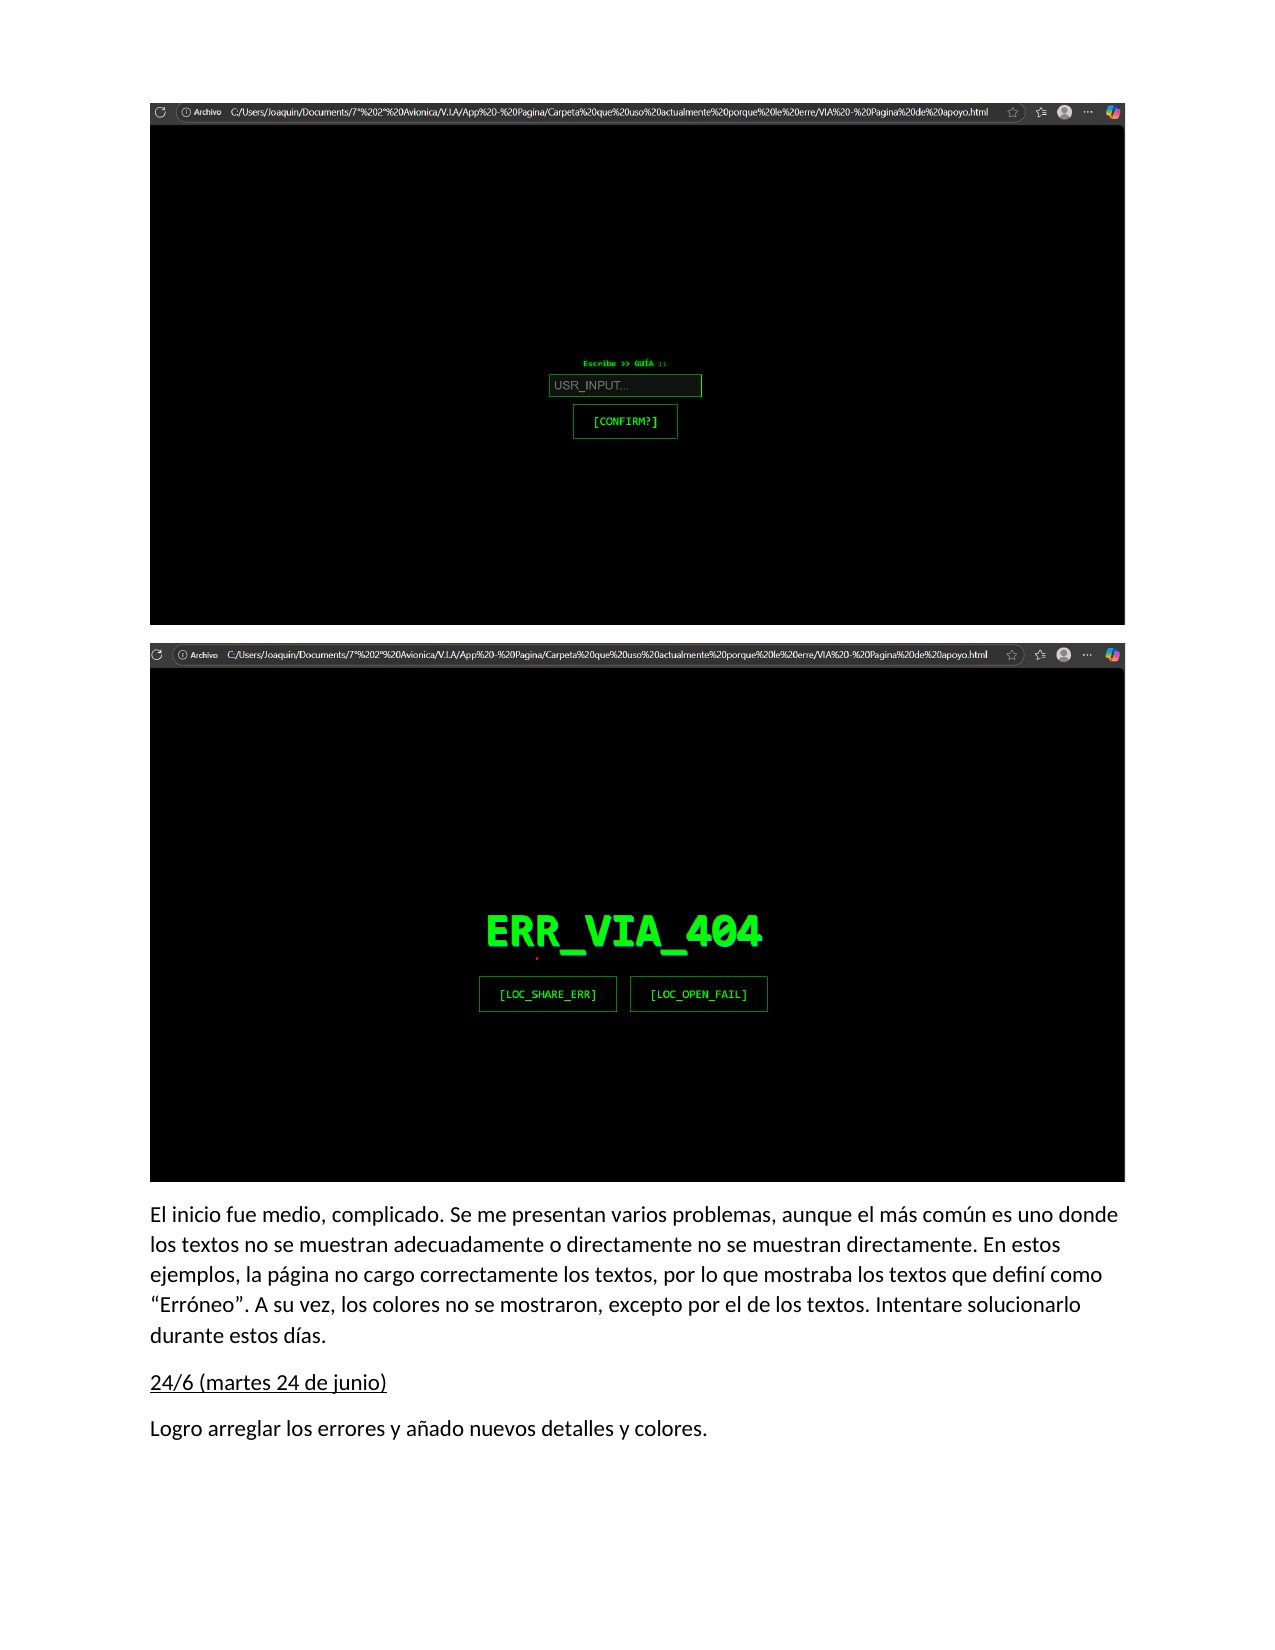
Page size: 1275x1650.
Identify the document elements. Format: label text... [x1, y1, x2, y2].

picture [150, 103, 1125, 625]
picture [150, 643, 1125, 1182]
text El inicio fue medio, complicado. Se me presentan varios problemas, aunque el más común es uno donde los textos no se muestran adecuadamente o directamente no se muestran directamente. En estos ejemplos, la página no cargo correctamente los textos, por lo que mostraba los textos que definí como “Erróneo”. A su vez, los colores no se mostraron, excepto por el de los textos. Intentare solucionarlo durante estos días. [150, 1200, 1125, 1349]
text 24/6 (martes 24 de junio) [150, 1368, 1125, 1396]
text Logro arreglar los errores y añado nuevos detalles y colores. [150, 1414, 1125, 1443]
